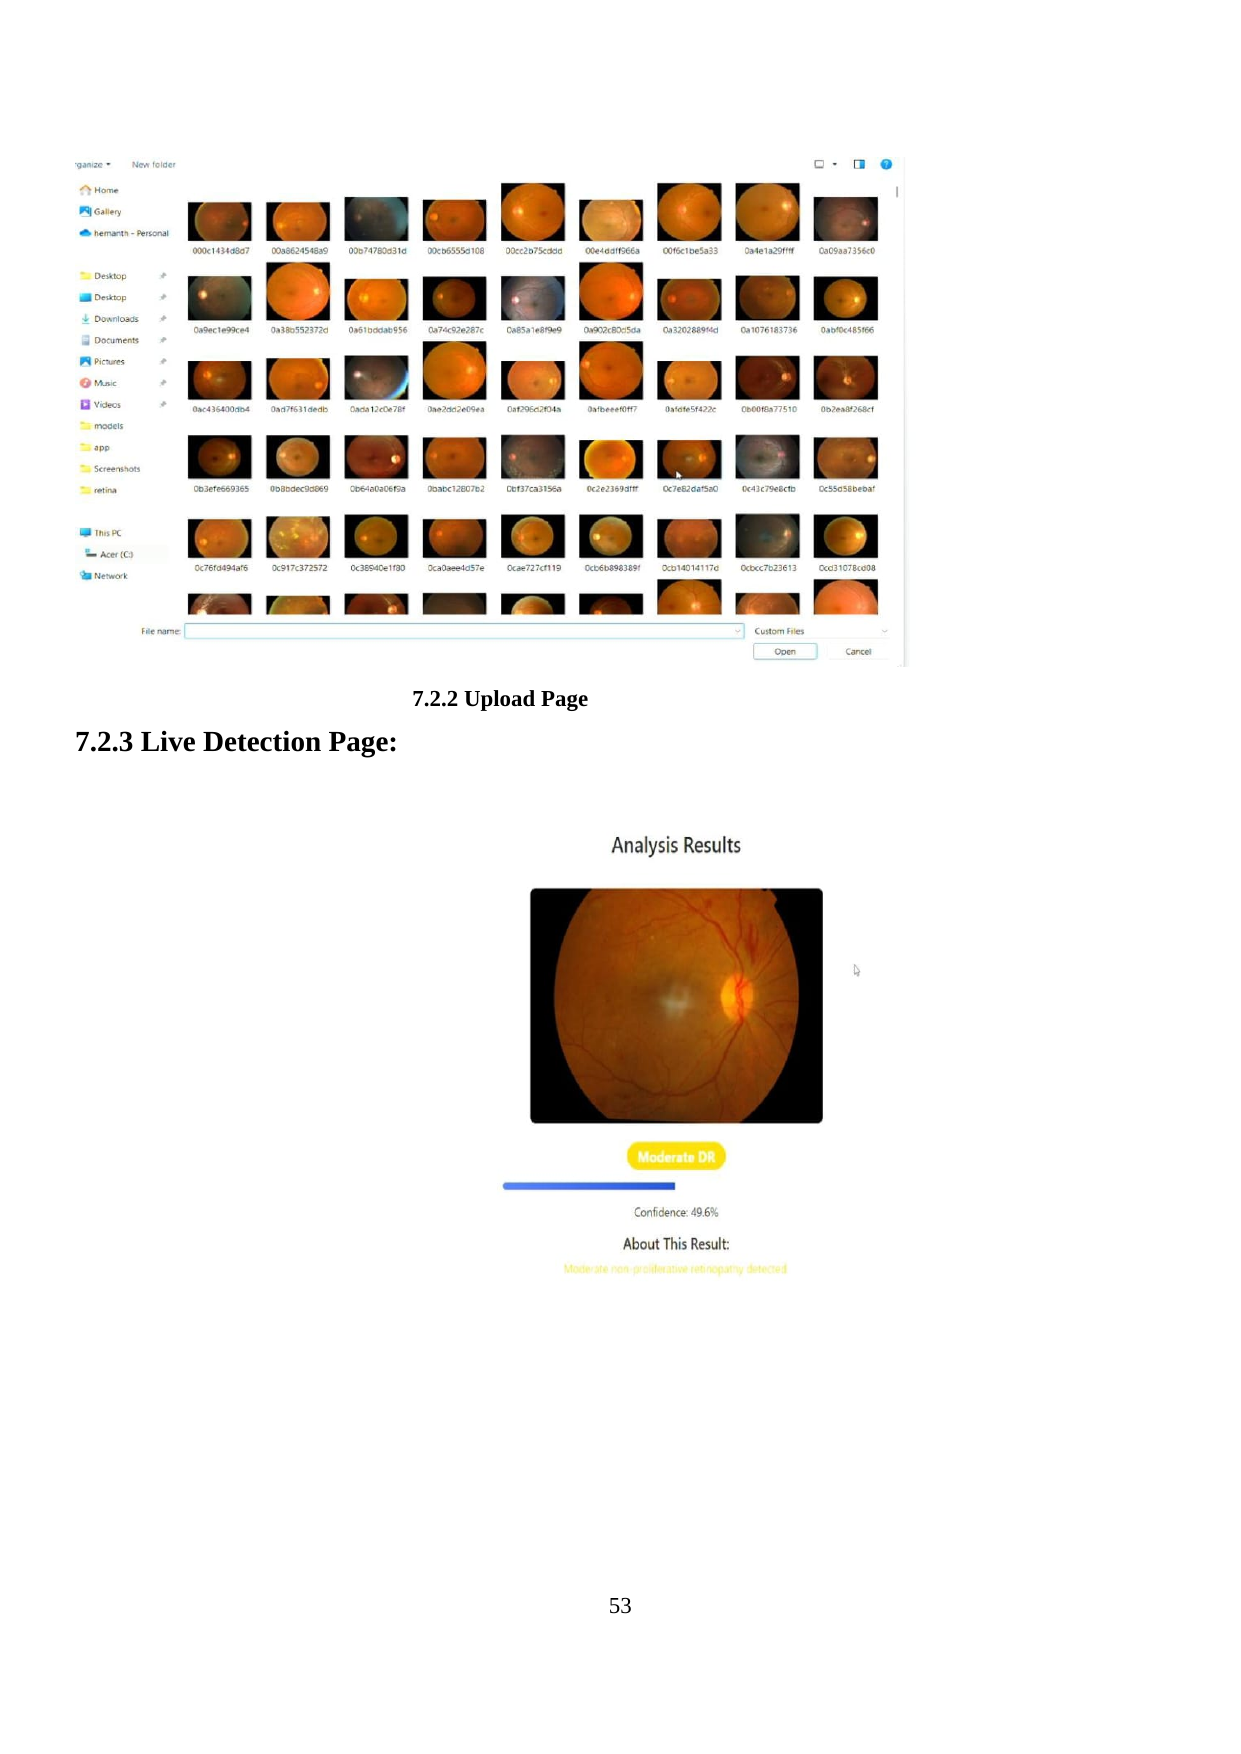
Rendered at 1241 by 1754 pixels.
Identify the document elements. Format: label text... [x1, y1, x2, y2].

text 7.2.3 Live Detection Page: [75, 724, 1165, 758]
text 7.2.2 Upload Page [75, 685, 1165, 711]
picture [75, 157, 1125, 667]
picture [206, 774, 1137, 1339]
